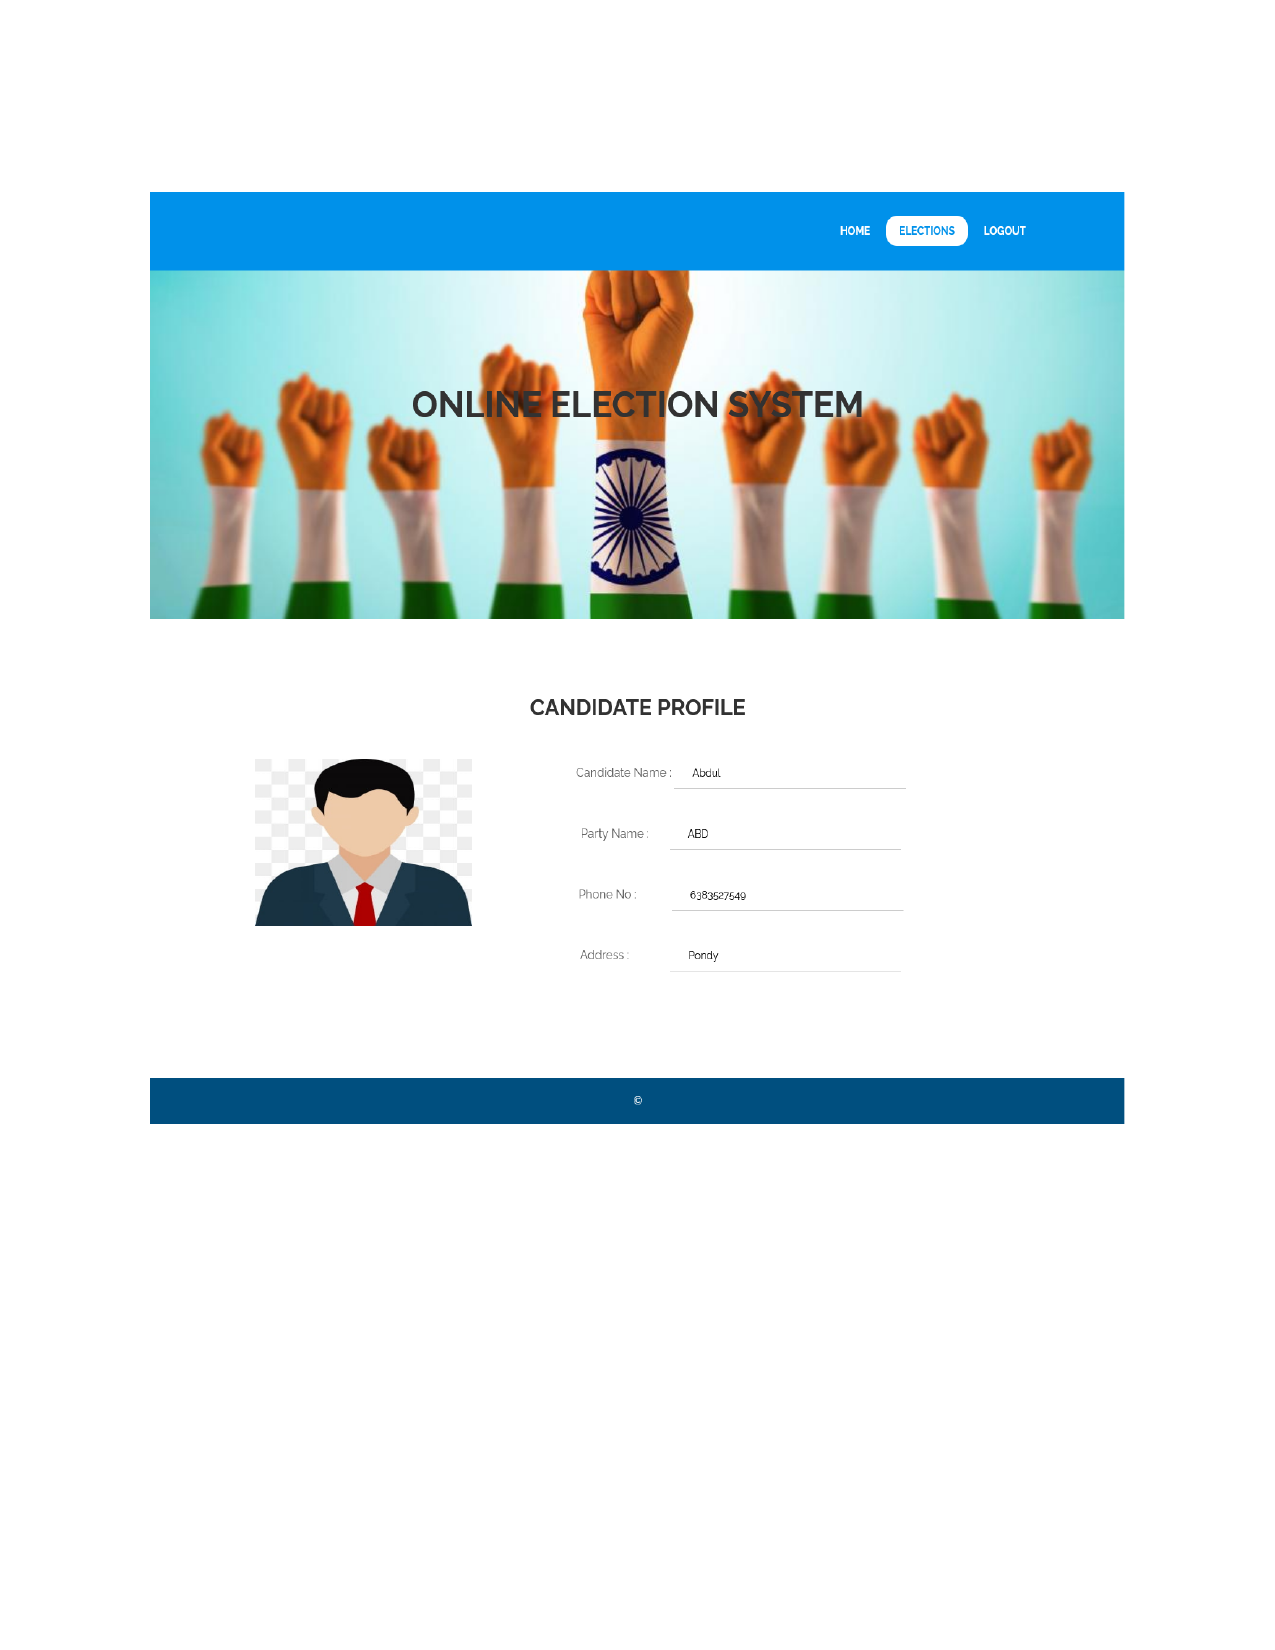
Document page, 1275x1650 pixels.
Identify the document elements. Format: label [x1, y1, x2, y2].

picture [150, 192, 1125, 1124]
